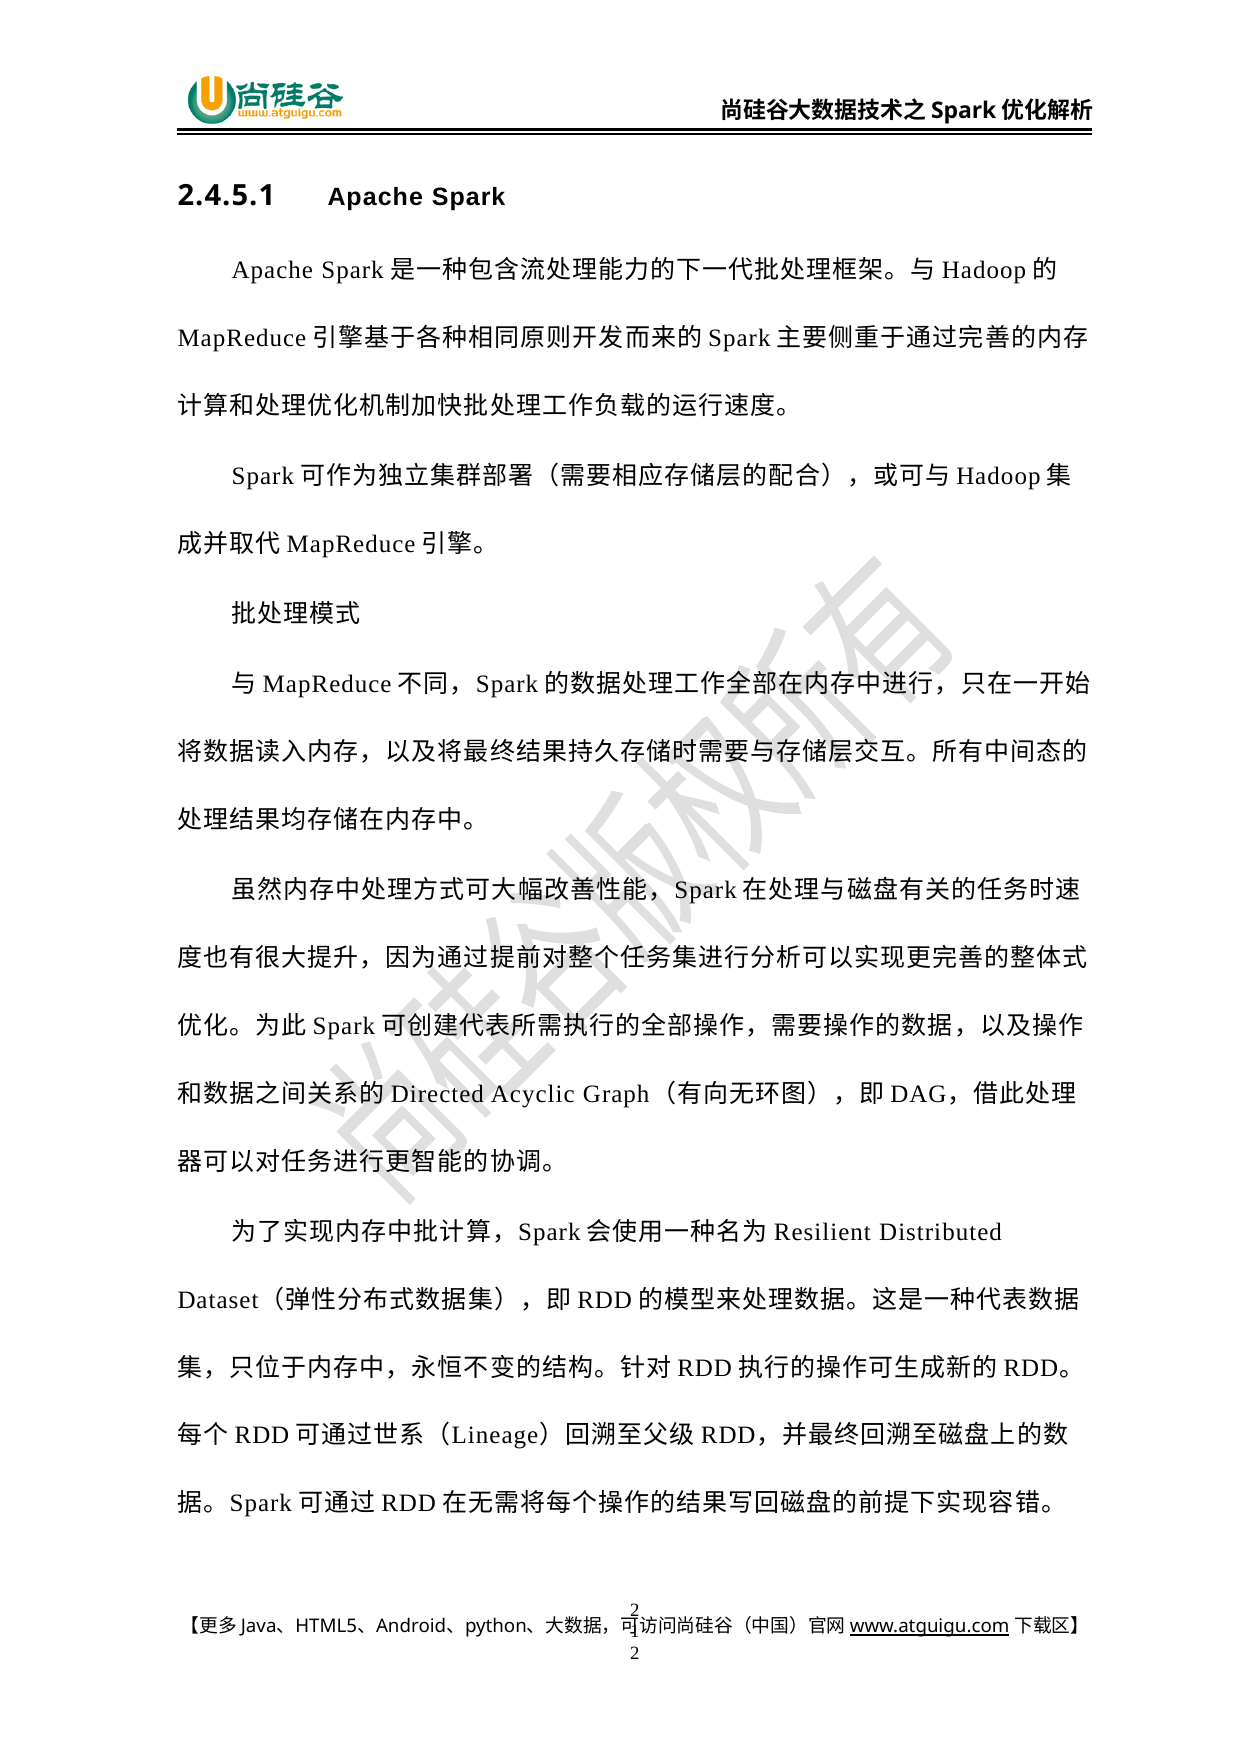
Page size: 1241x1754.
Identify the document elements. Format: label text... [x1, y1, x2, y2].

subtitle Apache Spark [177, 160, 1092, 228]
text Spark可作为独立集群部署（需要相应存储层的配合），或可与Hadoop集成并取代MapReduce引擎。 [177, 440, 1092, 576]
picture [177, 68, 362, 128]
text Apache Spark是一种包含流处理能力的下一代批处理框架。与Hadoop的MapReduce引擎基于各种相同原则开发而来的Spark主要侧重于通过完善的内存计算和处理优化机制加快批处理工作负载的运行速度。 [177, 234, 1092, 438]
text 批处理模式 [177, 578, 1092, 646]
text 与MapReduce不同，Spark的数据处理工作全部在内存中进行，只在一开始将数据读入内存，以及将最终结果持久存储时需要与存储层交互。所有中间态的处理结果均存储在内存中。 [177, 648, 1092, 852]
text 虽然内存中处理方式可大幅改善性能，Spark在处理与磁盘有关的任务时速度也有很大提升，因为通过提前对整个任务集进行分析可以实现更完善的整体式优化。为此Spark可创建代表所需执行的全部操作，需要操作的数据，以及操作和数据之间关系的Directed Acyclic Graph（有向无环图），即DAG，借此处理器可以对任务进行更智能的协调。 [177, 854, 1092, 1193]
text 为了实现内存中批计算，Spark会使用一种名为Resilient Distributed Dataset（弹性分布式数据集），即RDD的模型来处理数据。这是一种代表数据集，只位于内存中，永恒不变的结构。针对RDD执行的操作可生成新的RDD。每个RDD可通过世系（Lineage）回溯至父级RDD，并最终回溯至磁盘上的数据。Spark可通过RDD在无需将每个操作的结果写回磁盘的前提下实现容错。 [177, 1195, 1092, 1535]
